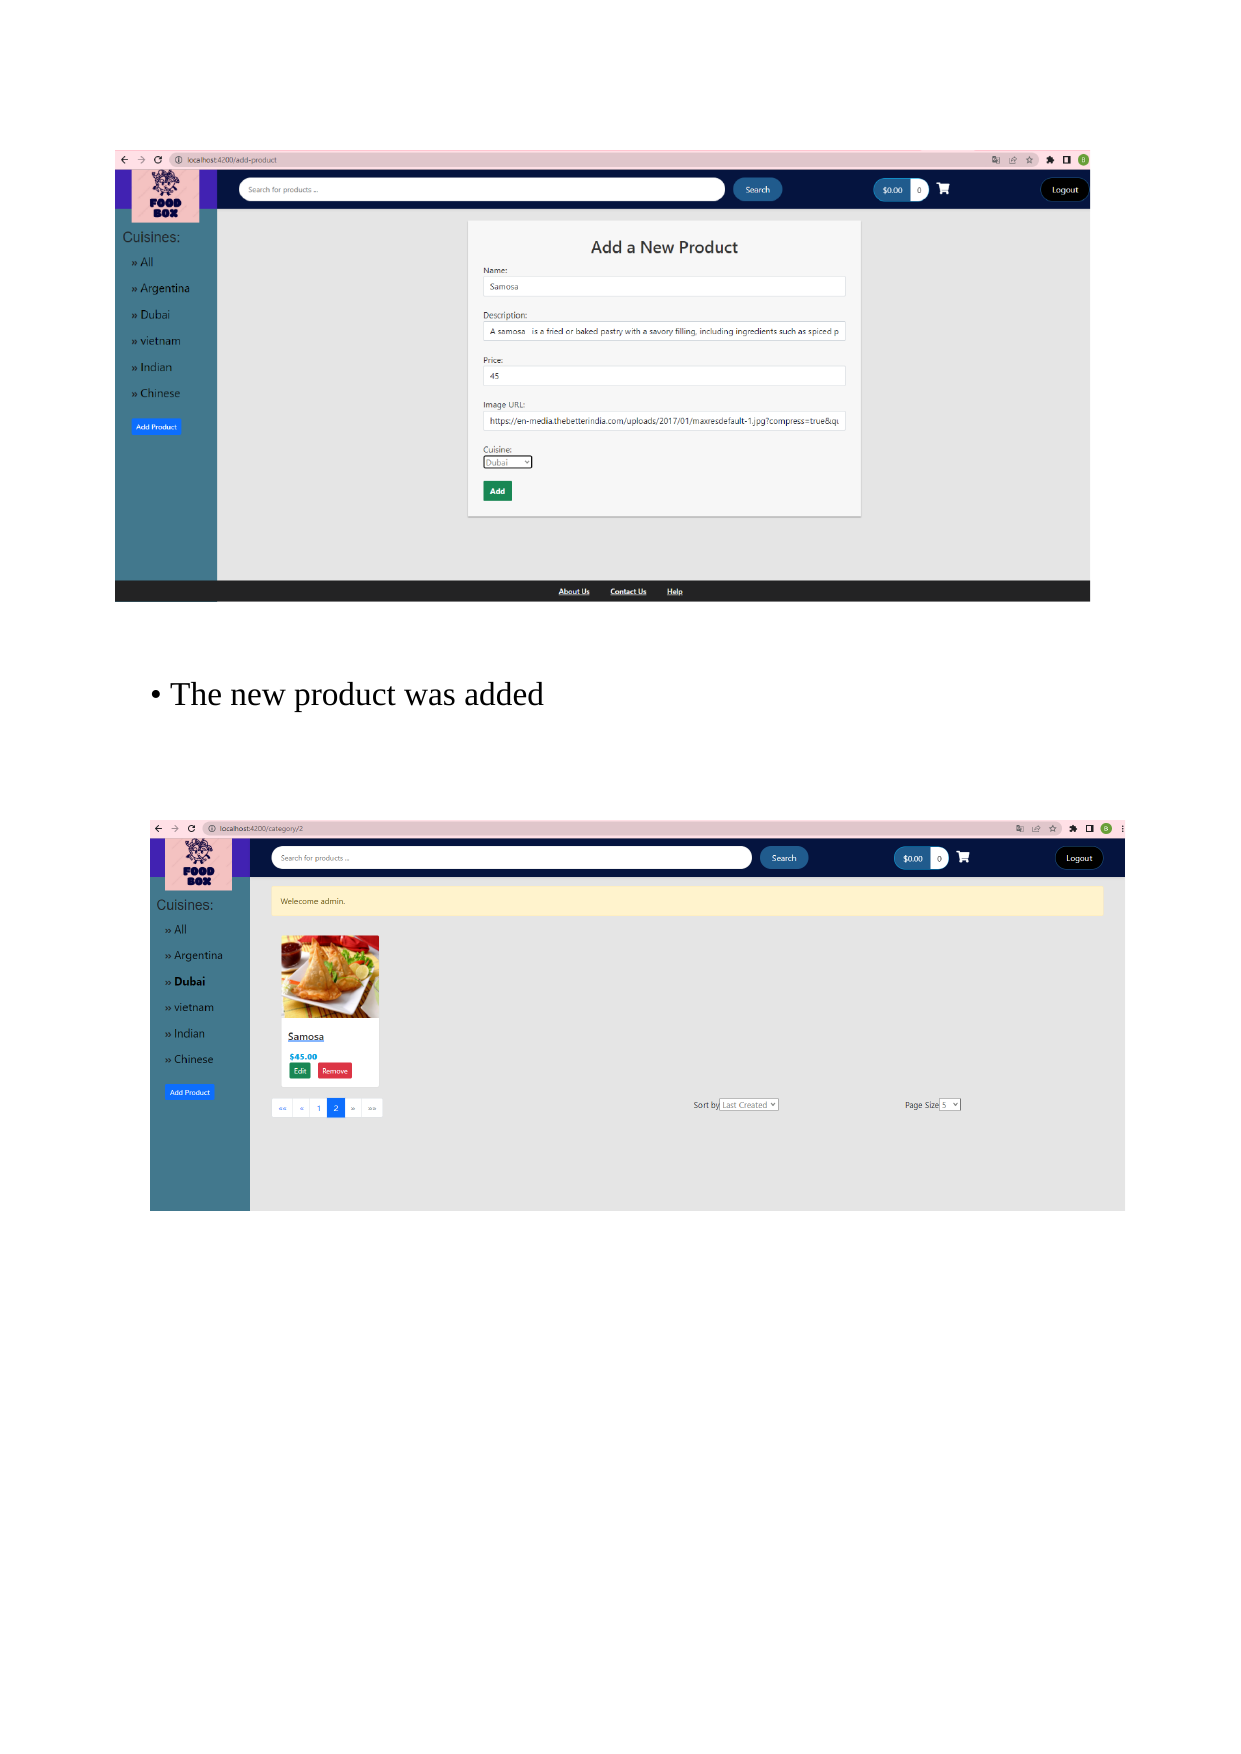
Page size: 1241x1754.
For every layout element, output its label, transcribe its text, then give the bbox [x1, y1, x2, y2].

picture [150, 820, 1125, 1211]
text • The new product was added [150, 674, 1090, 713]
picture [115, 150, 1091, 602]
